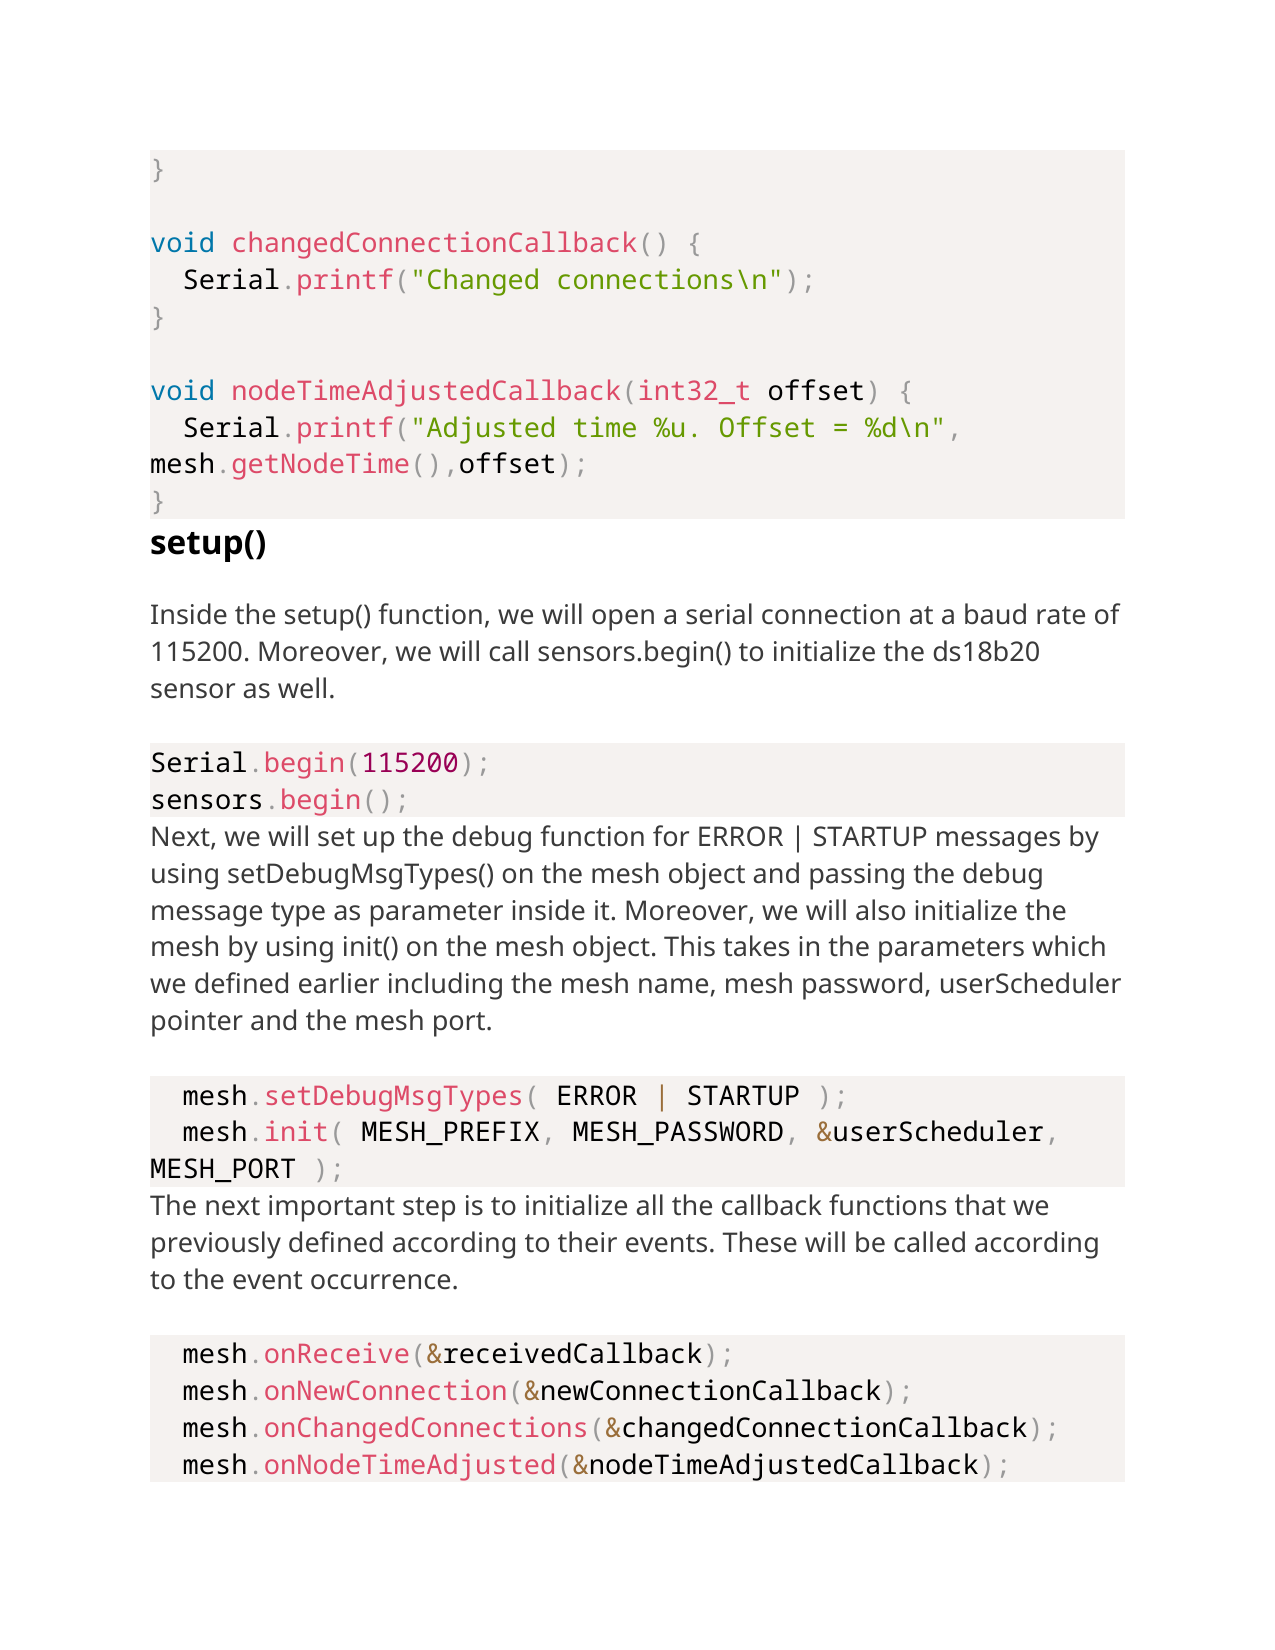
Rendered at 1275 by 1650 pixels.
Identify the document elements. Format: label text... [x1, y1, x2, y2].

text Serial.begin(115200); [150, 743, 1125, 780]
text } [150, 482, 1125, 519]
text mesh.onNewConnection(&newConnectionCallback); [150, 1372, 1125, 1408]
text mesh.onChangedConnections(&changedConnectionCallback); [150, 1408, 1125, 1445]
text Inside the setup() function, we will open a serial connection at a baud rate of 115200. Moreover, we will call sensors.begin() to initialize the ds18b20 sensor as well. [150, 595, 1125, 706]
text mesh.init( MESH_PREFIX, MESH_PASSWORD, &userScheduler, MESH_PORT ); [150, 1113, 1125, 1187]
text Serial.printf("Changed connections\n"); [150, 261, 1125, 297]
text setup() [150, 519, 1125, 564]
text Serial.printf("Adjusted time %u. Offset = %d\n", mesh.getNodeTime(),offset); [150, 408, 1125, 482]
text void changedConnectionCallback() { [150, 224, 1125, 261]
text mesh.onReceive(&receivedCallback); [150, 1335, 1125, 1372]
text } [150, 150, 1125, 187]
text sensors.begin(); [150, 780, 1125, 817]
text mesh.setDebugMsgTypes( ERROR | STARTUP ); [150, 1076, 1125, 1113]
text void nodeTimeAdjustedCallback(int32_t offset) { [150, 371, 1125, 408]
text The next important step is to initialize all the callback functions that we previously defined according to their events. These will be called according to the event occurrence. [150, 1187, 1125, 1297]
text Next, we will set up the debug function for ERROR | STARTUP messages by using setDebugMsgTypes() on the mesh object and passing the debug message type as parameter inside it. Moreover, we will also initialize the mesh by using init() on the mesh object. This takes in the parameters which we defined earlier including the mesh name, mesh password, userScheduler pointer and the mesh port. [150, 817, 1125, 1038]
text } [150, 297, 1125, 334]
text mesh.onNodeTimeAdjusted(&nodeTimeAdjustedCallback); [150, 1445, 1125, 1482]
